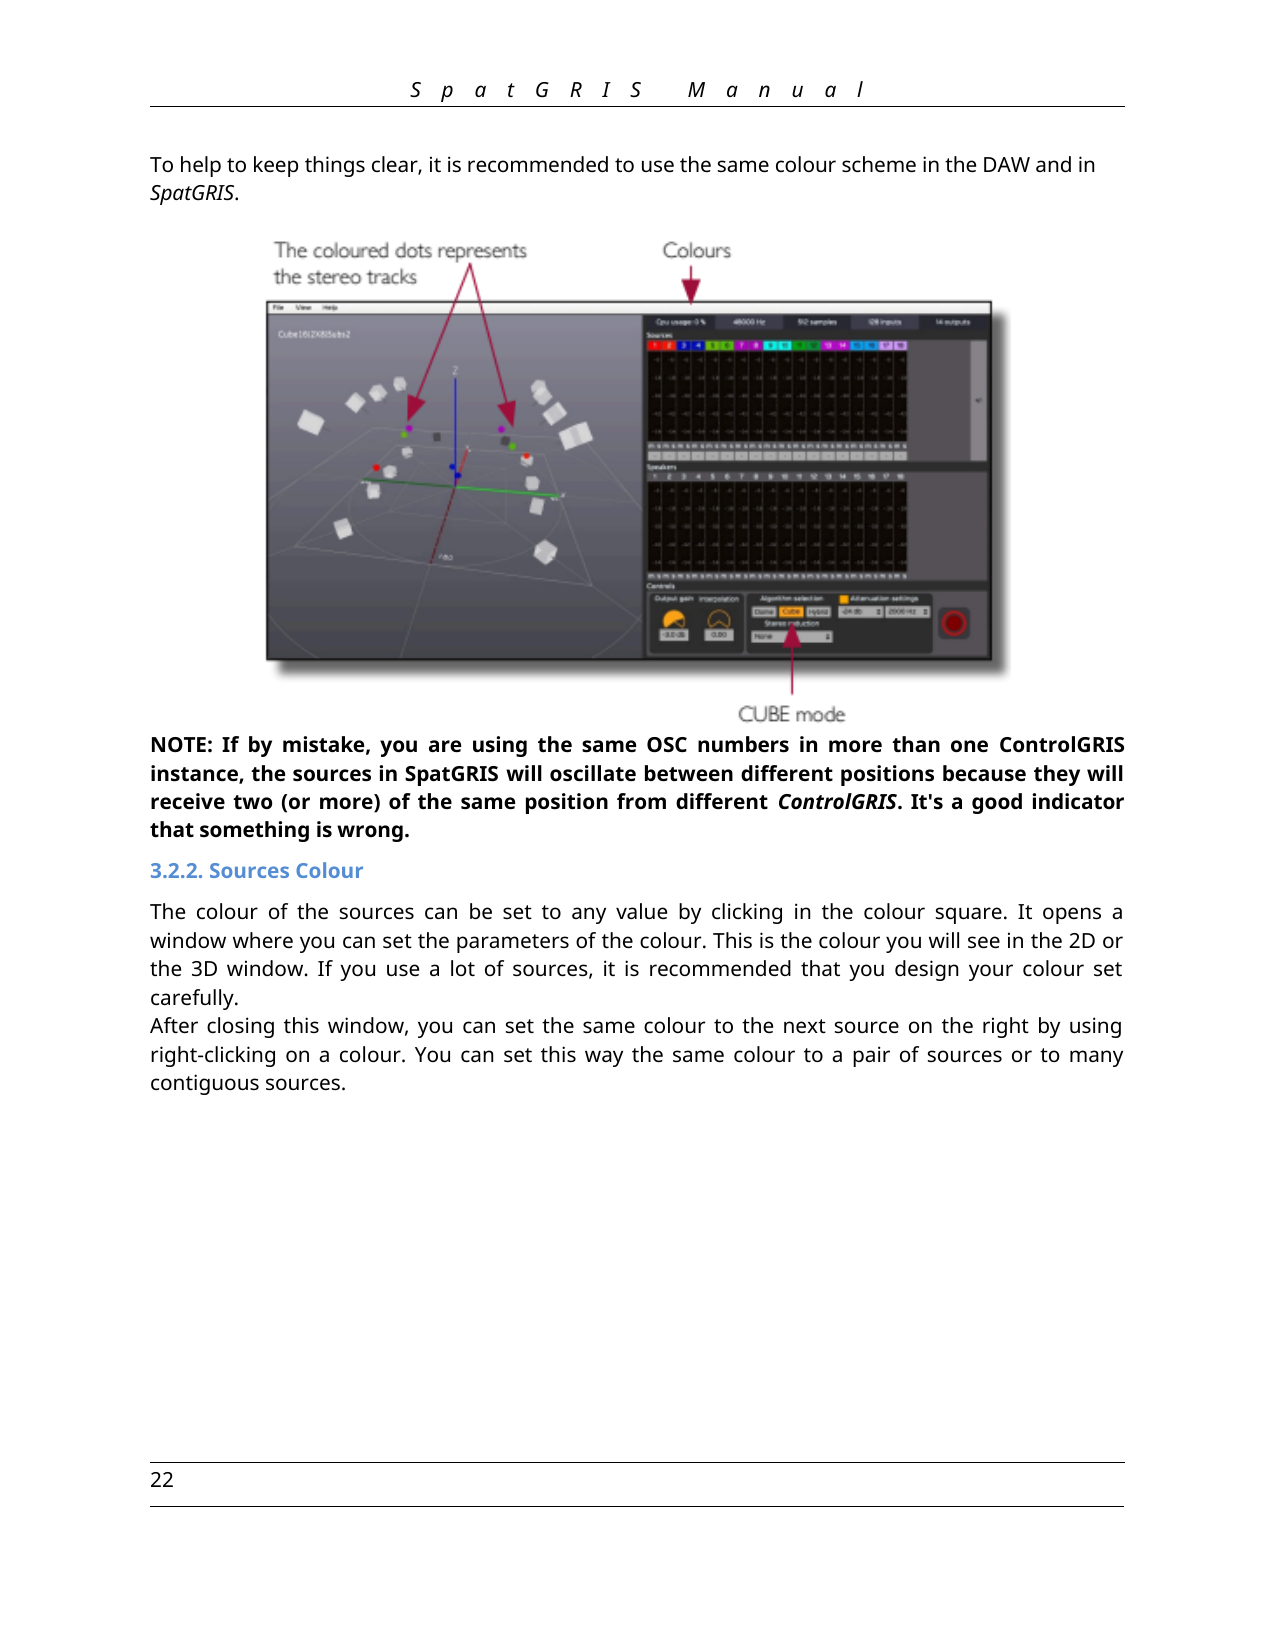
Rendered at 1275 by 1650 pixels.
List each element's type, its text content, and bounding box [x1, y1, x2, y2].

text After closing this window, you can set the same colour to the next source on the right by using right-clicking on a colour. You can set this way the same colour to a pair of sources or to many contiguous sources. [150, 1011, 1125, 1097]
text The colour of the sources can be set to any value by clicking in the colour square. It opens a window where you can set the parameters of the colour. This is the colour you will see in the 2D or the 3D window. If you use a lot of sources, it is recommended that you design your colour set carefully. [150, 897, 1125, 1011]
text NOTE: If by mistake, you are using the same OSC numbers in more than one ControlGRIS instance, the sources in SpatGRIS will oscillate between different positions because they will receive two (or more) of the same position from different ControlGRIS. It's a good indicator that something is wrong. [150, 730, 1125, 844]
text To help to keep things clear, it is recommended to use the same colour scheme in the DAW and in SpatGRIS. [150, 150, 1125, 207]
subtitle 3.2.2. Sources Colour [150, 857, 1125, 885]
